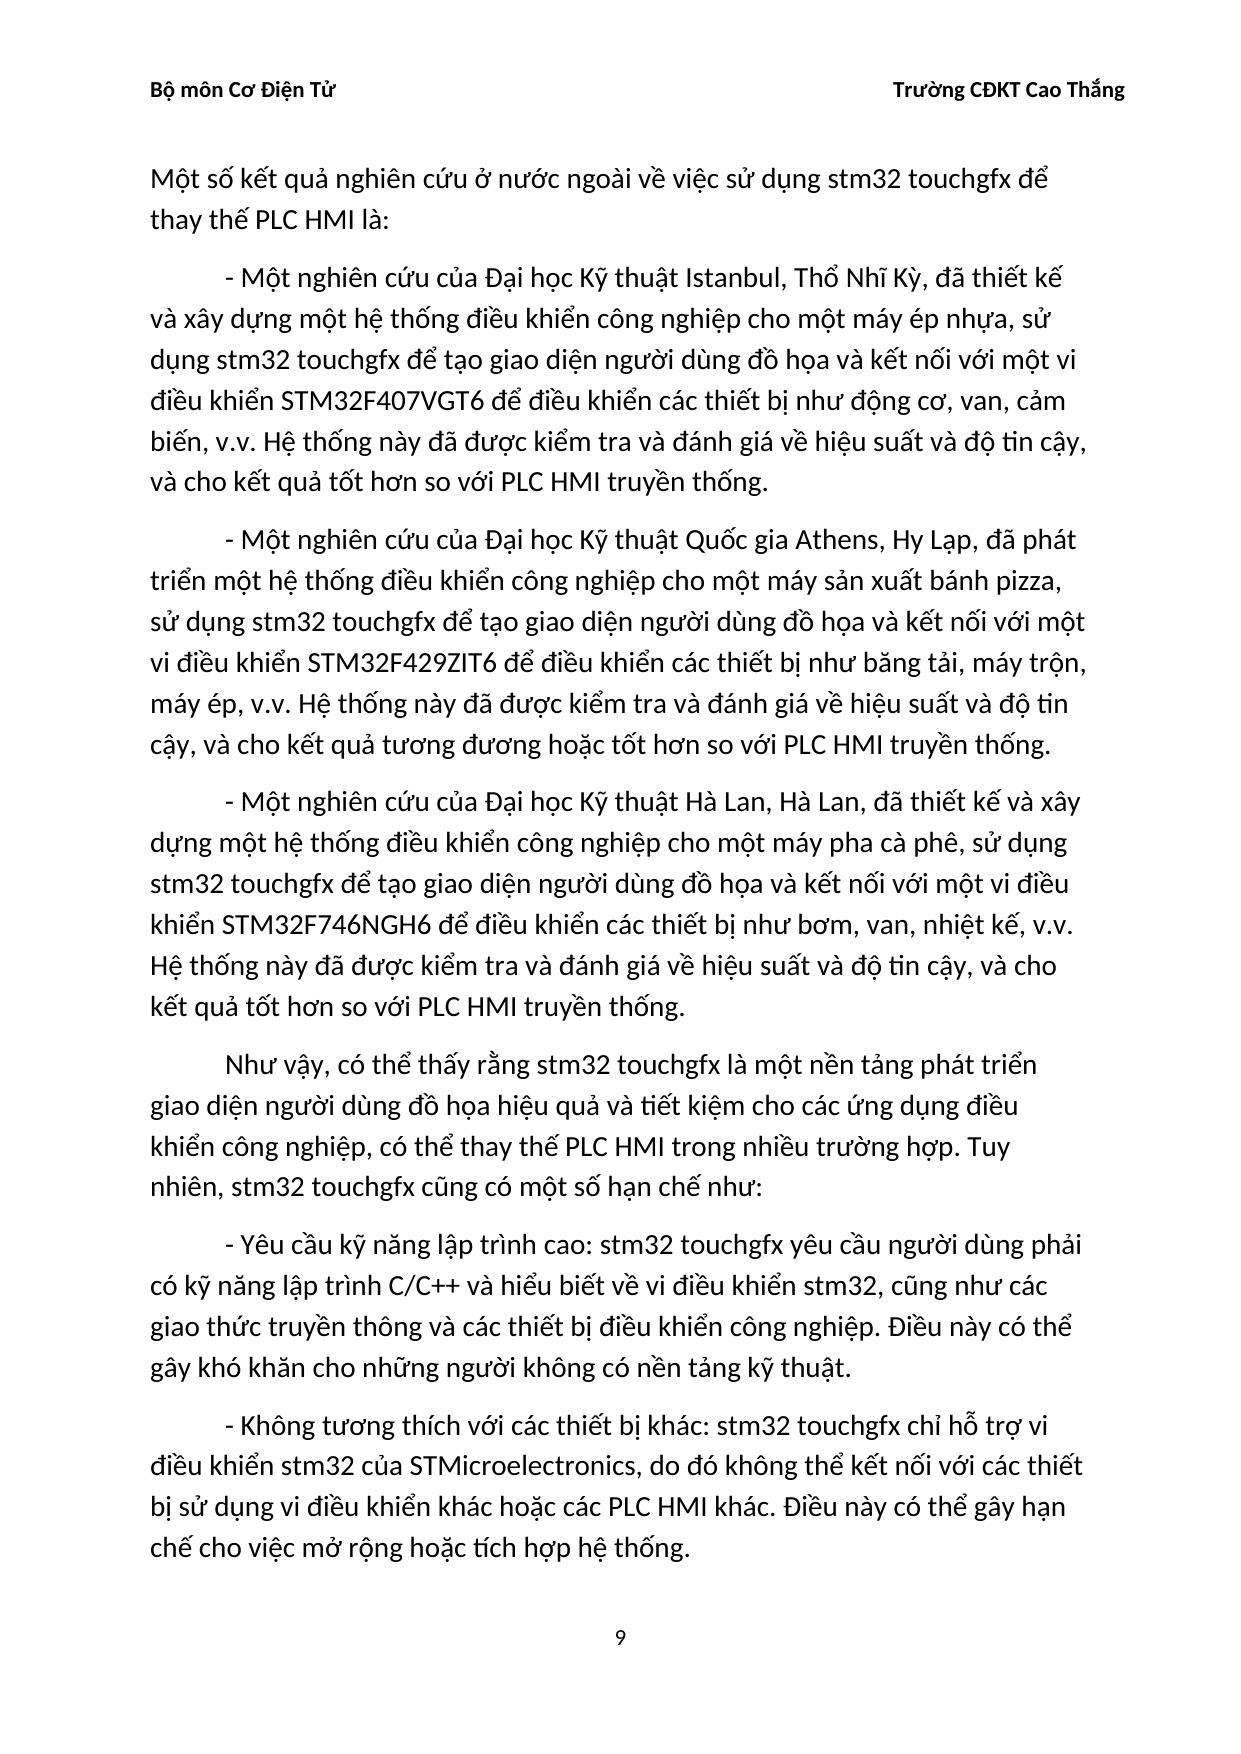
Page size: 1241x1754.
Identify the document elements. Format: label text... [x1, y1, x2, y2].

text - Không tương thích với các thiết bị khác: stm32 touchgfx chỉ hỗ trợ vi điều khiển stm32 của STMicroelectronics, do đó không thể kết nối với các thiết bị sử dụng vi điều khiển khác hoặc các PLC HMI khác. Điều này có thể gây hạn chế cho việc mở rộng hoặc tích hợp hệ thống. [150, 1407, 1090, 1565]
text Như vậy, có thể thấy rằng stm32 touchgfx là một nền tảng phát triển giao diện người dùng đồ họa hiệu quả và tiết kiệm cho các ứng dụng điều khiển công nghiệp, có thể thay thế PLC HMI trong nhiều trường hợp. Tuy nhiên, stm32 touchgfx cũng có một số hạn chế như: [150, 1046, 1090, 1204]
text - Yêu cầu kỹ năng lập trình cao: stm32 touchgfx yêu cầu người dùng phải có kỹ năng lập trình C/C++ và hiểu biết về vi điều khiển stm32, cũng như các giao thức truyền thông và các thiết bị điều khiển công nghiệp. Điều này có thể gây khó khăn cho những người không có nền tảng kỹ thuật. [150, 1226, 1090, 1384]
text - Một nghiên cứu của Đại học Kỹ thuật Quốc gia Athens, Hy Lạp, đã phát triển một hệ thống điều khiển công nghiệp cho một máy sản xuất bánh pizza, sử dụng stm32 touchgfx để tạo giao diện người dùng đồ họa và kết nối với một vi điều khiển STM32F429ZIT6 để điều khiển các thiết bị như băng tải, máy trộn, máy ép, v.v. Hệ thống này đã được kiểm tra và đánh giá về hiệu suất và độ tin cậy, và cho kết quả tương đương hoặc tốt hơn so với PLC HMI truyền thống. [150, 521, 1090, 761]
text Một số kết quả nghiên cứu ở nước ngoài về việc sử dụng stm32 touchgfx để thay thế PLC HMI là: [150, 160, 1090, 237]
text - Một nghiên cứu của Đại học Kỹ thuật Istanbul, Thổ Nhĩ Kỳ, đã thiết kế và xây dựng một hệ thống điều khiển công nghiệp cho một máy ép nhựa, sử dụng stm32 touchgfx để tạo giao diện người dùng đồ họa và kết nối với một vi điều khiển STM32F407VGT6 để điều khiển các thiết bị như động cơ, van, cảm biến, v.v. Hệ thống này đã được kiểm tra và đánh giá về hiệu suất và độ tin cậy, và cho kết quả tốt hơn so với PLC HMI truyền thống. [150, 259, 1090, 499]
text - Một nghiên cứu của Đại học Kỹ thuật Hà Lan, Hà Lan, đã thiết kế và xây dựng một hệ thống điều khiển công nghiệp cho một máy pha cà phê, sử dụng stm32 touchgfx để tạo giao diện người dùng đồ họa và kết nối với một vi điều khiển STM32F746NGH6 để điều khiển các thiết bị như bơm, van, nhiệt kế, v.v. Hệ thống này đã được kiểm tra và đánh giá về hiệu suất và độ tin cậy, và cho kết quả tốt hơn so với PLC HMI truyền thống. [150, 783, 1090, 1024]
